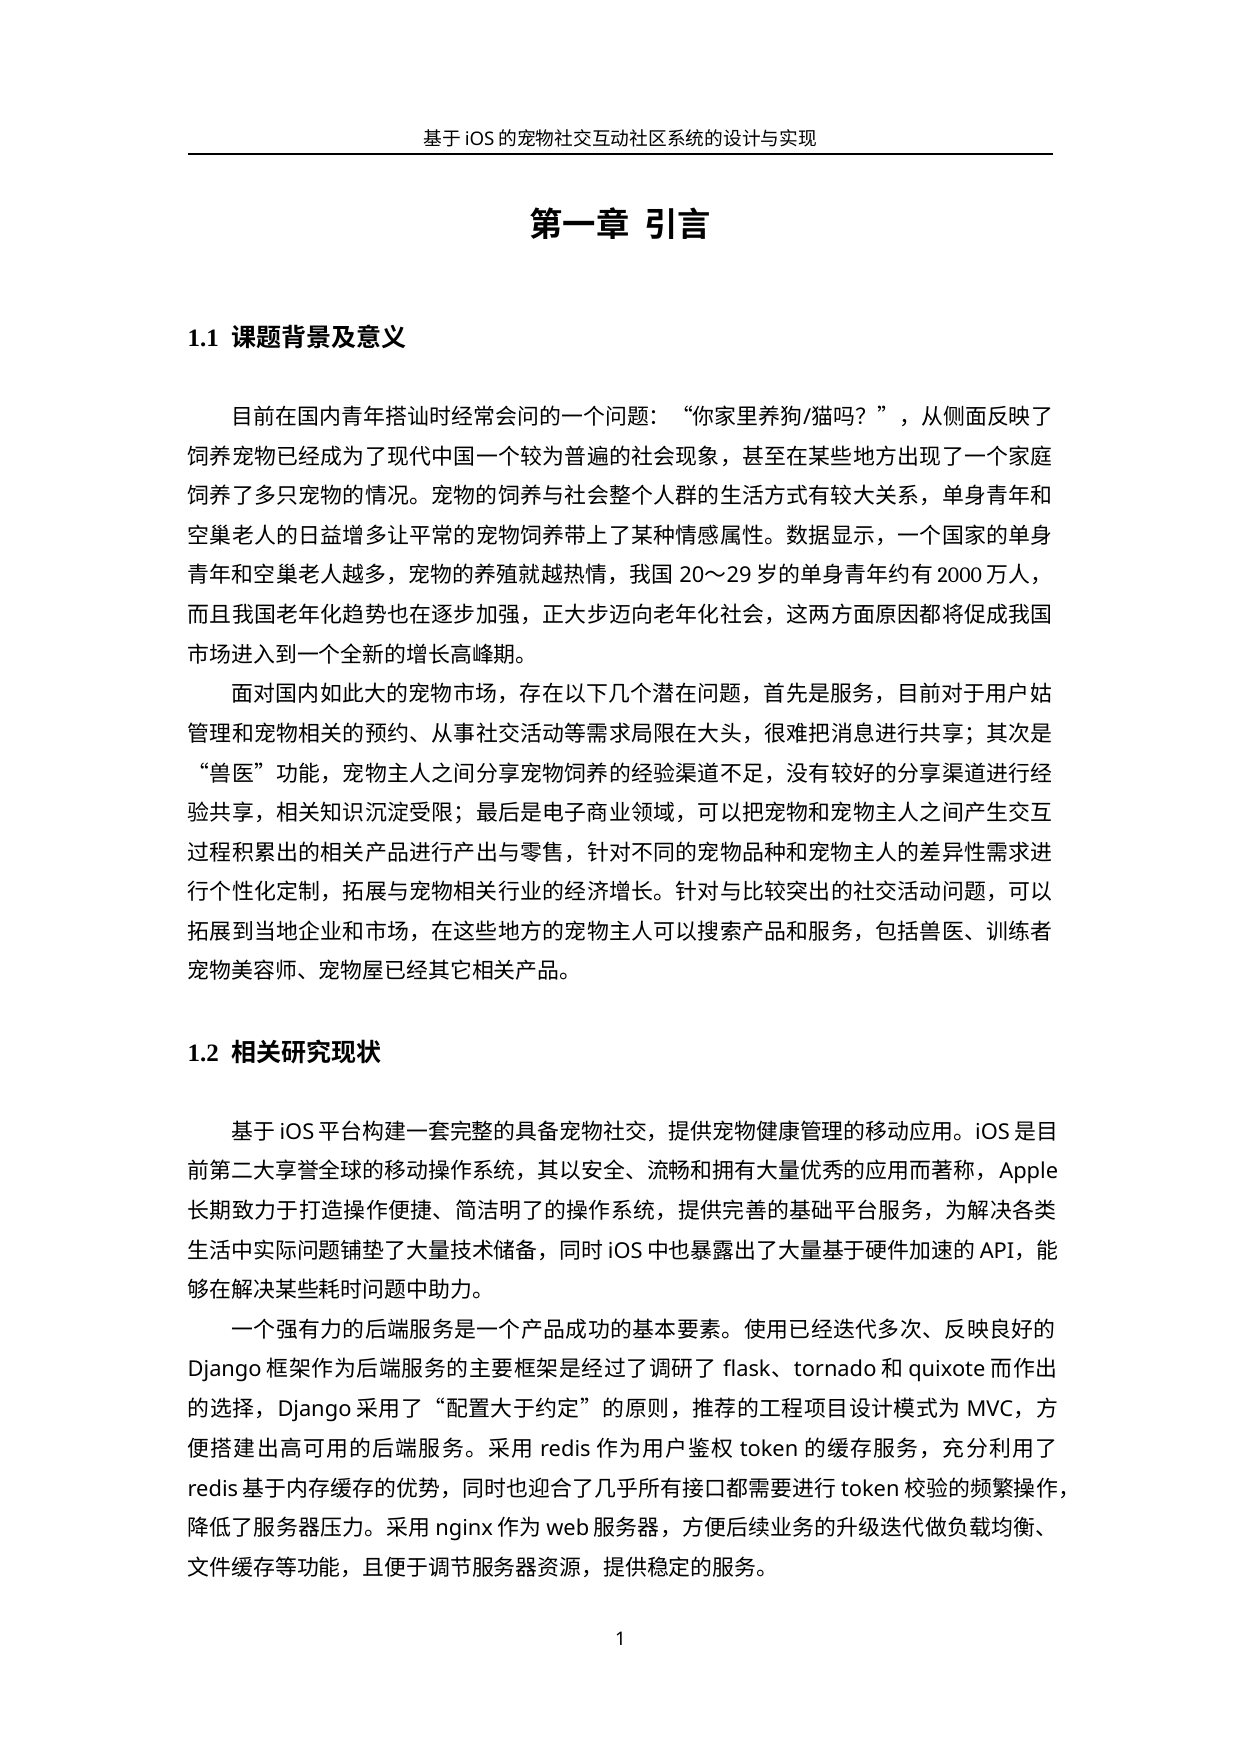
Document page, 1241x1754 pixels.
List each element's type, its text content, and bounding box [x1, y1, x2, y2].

subtitle 1.2 相关研究现状 [187, 1018, 1053, 1083]
text 基于iOS平台构建一套完整的具备宠物社交，提供宠物健康管理的移动应用。iOS是目前第二大享誉全球的移动操作系统，其以安全、流畅和拥有大量优秀的应用而著称，Apple长期致力于打造操作便捷、简洁明了的操作系统，提供完善的基础平台服务，为解决各类生活中实际问题铺垫了大量技术储备，同时iOS中也暴露出了大量基于硬件加速的API，能够在解决某些耗时问题中助力。 [187, 1114, 1058, 1304]
subtitle 第一章 引言 [187, 189, 1053, 254]
text 一个强有力的后端服务是一个产品成功的基本要素。使用已经迭代多次、反映良好的Django框架作为后端服务的主要框架是经过了调研了flask、tornado和quixote而作出的选择，Django采用了“配置大于约定”的原则，推荐的工程项目设计模式为MVC，方便搭建出高可用的后端服务。采用redis作为用户鉴权token的缓存服务，充分利用了redis基于内存缓存的优势，同时也迎合了几乎所有接口都需要进行token校验的频繁操作，降低了服务器压力。采用nginx作为web服务器，方便后续业务的升级迭代做负载均衡、文件缓存等功能，且便于调节服务器资源，提供稳定的服务。 [187, 1312, 1058, 1582]
text 面对国内如此大的宠物市场，存在以下几个潜在问题，首先是服务，目前对于用户姑管理和宠物相关的预约、从事社交活动等需求局限在大头，很难把消息进行共享；其次是“兽医”功能，宠物主人之间分享宠物饲养的经验渠道不足，没有较好的分享渠道进行经验共享，相关知识沉淀受限；最后是电子商业领域，可以把宠物和宠物主人之间产生交互过程积累出的相关产品进行产出与零售，针对不同的宠物品种和宠物主人的差异性需求进行个性化定制，拓展与宠物相关行业的经济增长。针对与比较突出的社交活动问题，可以拓展到当地企业和市场，在这些地方的宠物主人可以搜索产品和服务，包括兽医、训练者、宠物美容师、宠物屋已经其它相关产品。 [187, 676, 1053, 985]
text 目前在国内青年搭讪时经常会问的一个问题：“你家里养狗/猫吗？”，从侧面反映了饲养宠物已经成为了现代中国一个较为普遍的社会现象，甚至在某些地方出现了一个家庭饲养了多只宠物的情况。宠物的饲养与社会整个人群的生活方式有较大关系，单身青年和空巢老人的日益增多让平常的宠物饲养带上了某种情感属性。数据显示，一个国家的单身青年和空巢老人越多，宠物的养殖就越热情，我国20～29岁的单身青年约有2000万人，而且我国老年化趋势也在逐步加强，正大步迈向老年化社会，这两方面原因都将促成我国市场进入到一个全新的增长高峰期。 [187, 399, 1053, 668]
subtitle 1.1 课题背景及意义 [187, 303, 1053, 368]
